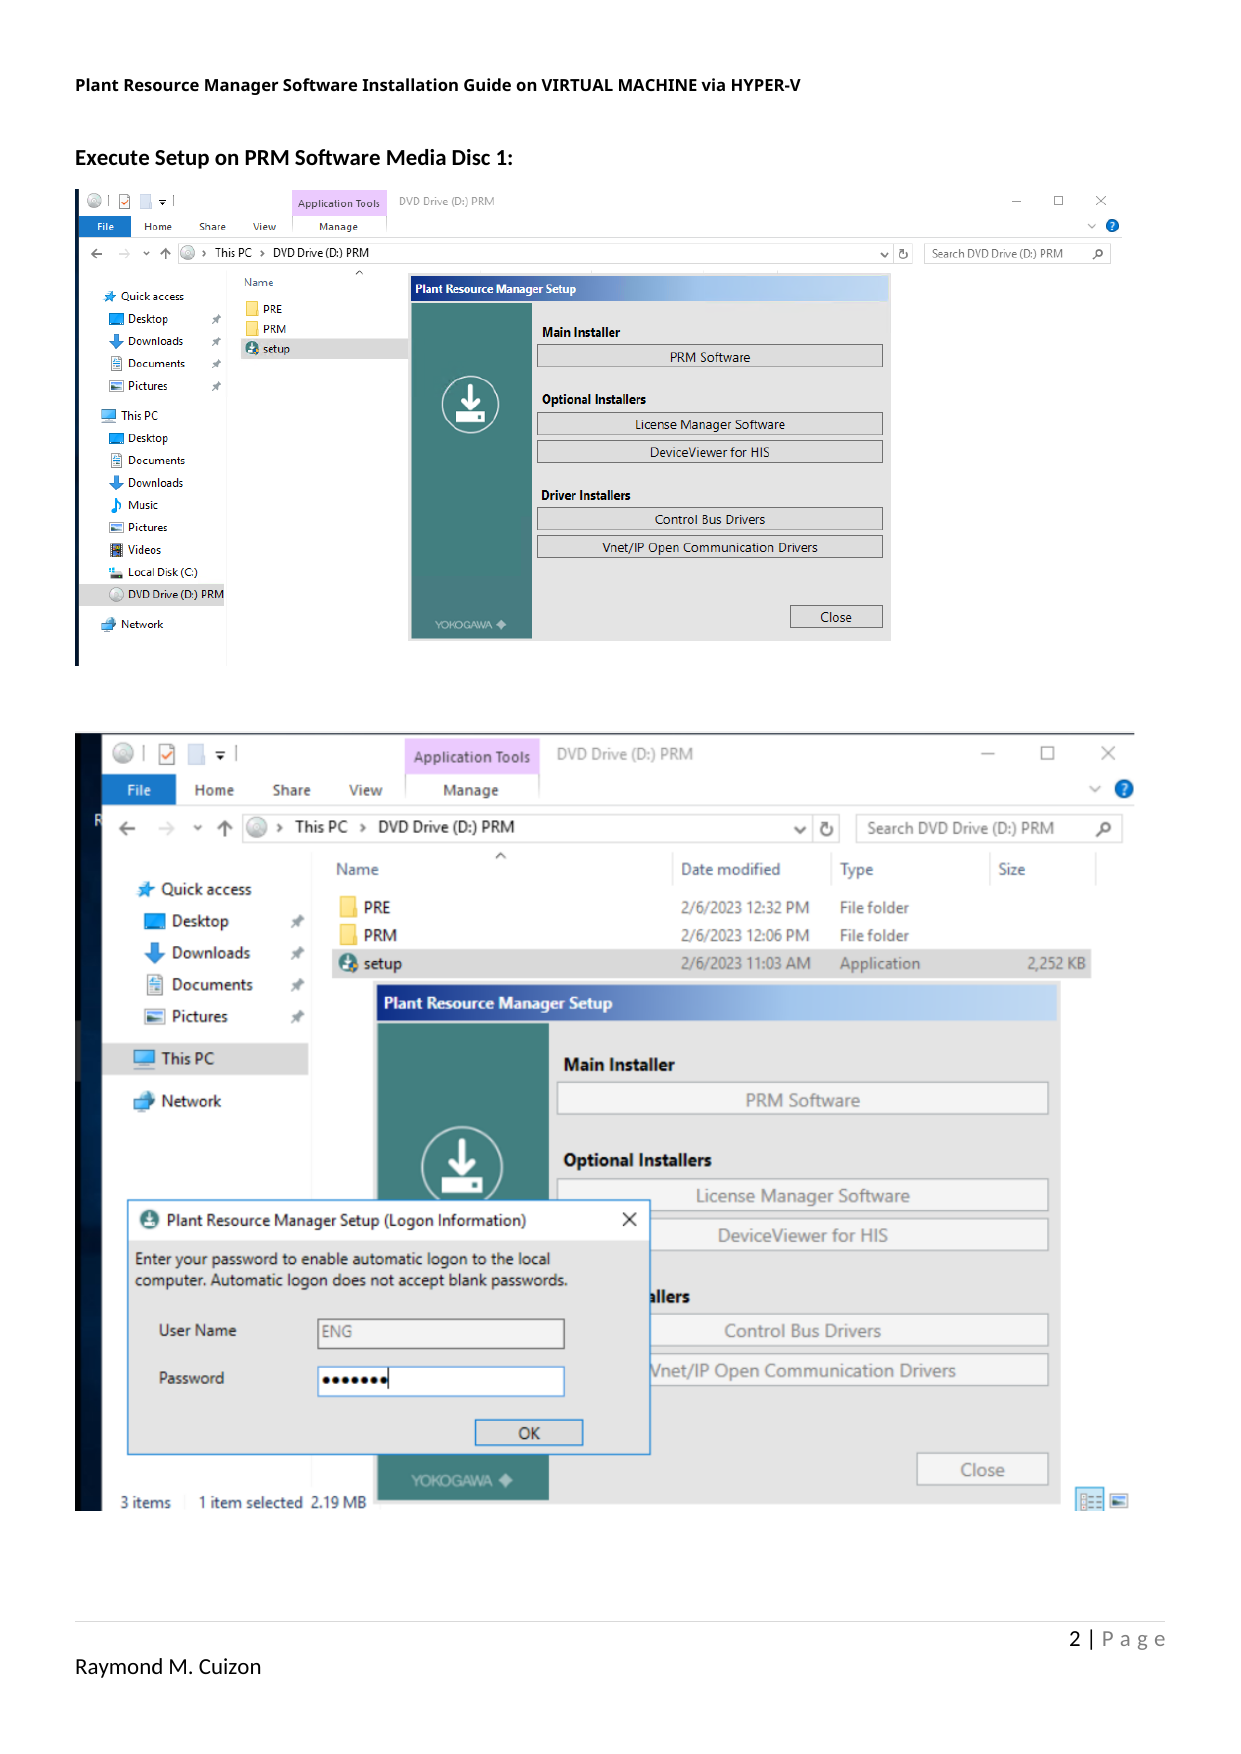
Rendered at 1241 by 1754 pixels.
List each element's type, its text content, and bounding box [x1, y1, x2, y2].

text Execute Setup on PRM Software Media Disc 1: [75, 143, 1165, 171]
picture [75, 189, 1122, 666]
picture [75, 731, 1135, 1511]
